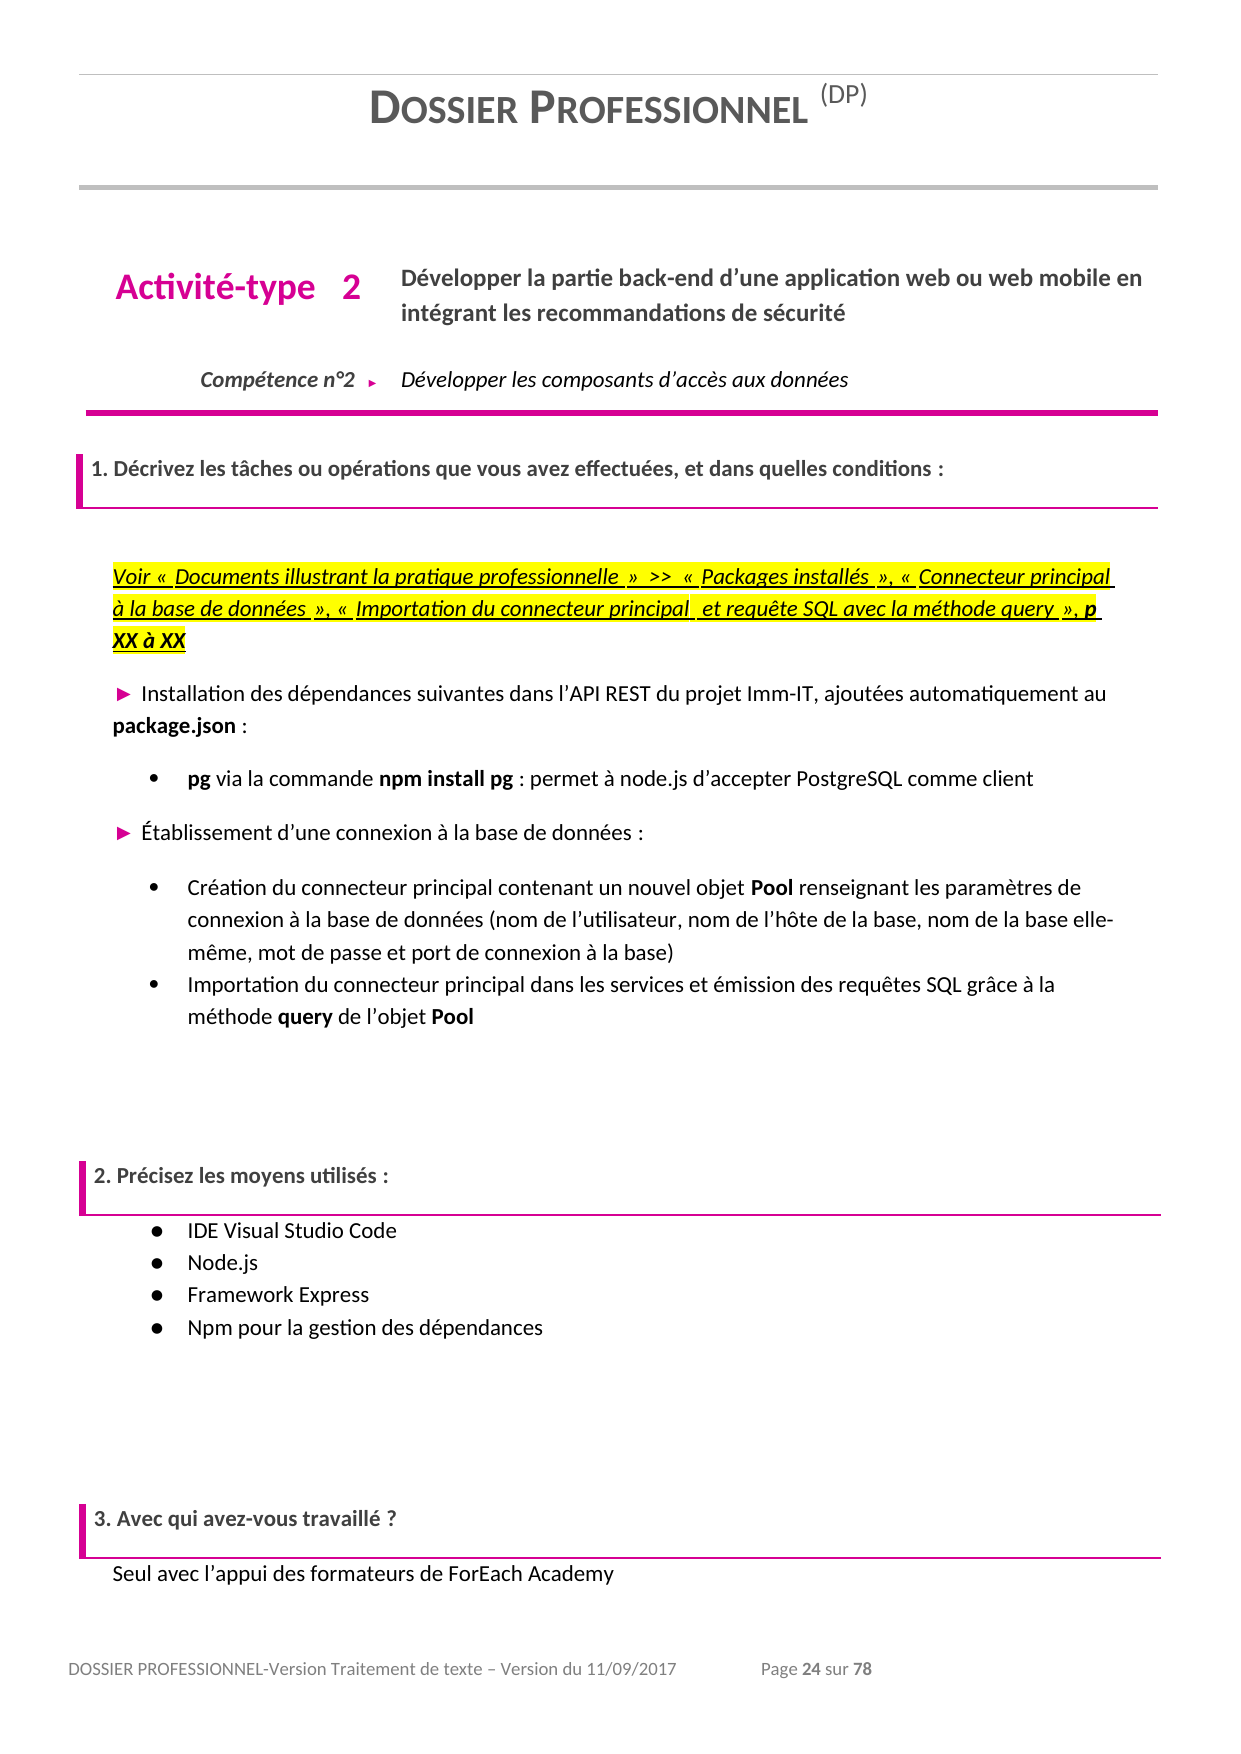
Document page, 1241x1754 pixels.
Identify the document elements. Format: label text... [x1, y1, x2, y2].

list IDE Visual Studio Code [150, 1216, 1128, 1244]
list Npm pour la gestion des dépendances [150, 1313, 1128, 1341]
list Importation du connecteur principal dans les services et émission des requêtes SQL grâce à la méthode query de l’objet Pool [150, 970, 1128, 1030]
table_header 3. Avec qui avez-vous travaillé ? [86, 1504, 1161, 1557]
list Node.js [150, 1248, 1128, 1276]
list Framework Express [150, 1280, 1128, 1308]
text ► Installation des dépendances suivantes dans l’API REST du projet Imm-IT, ajoutées automatiquement au package.json : [112, 679, 1128, 739]
table_cell [79, 410, 1157, 454]
table_header 2. Précisez les moyens utilisés : [86, 1161, 1161, 1214]
text Voir « Documents illustrant la pratique professionnelle » >> « Packages installés », « Connecteur principal à la base de données », « Importation du connecteur principal et requête SQL avec la méthode query », p XX à XX [112, 562, 1128, 654]
table_header 2 [331, 263, 389, 353]
table_header Activité-type [79, 263, 331, 353]
table_header Développer la partie back-end d’une application web ou web mobile en intégrant les recommandations de sécurité [390, 263, 1157, 353]
table_cell Développer les composants d’accès aux données [390, 353, 1157, 410]
list pg via la commande npm install pg : permet à node.js d’accepter PostgreSQL comme client [150, 764, 1128, 793]
table_cell Compétence n°2 ► [79, 353, 389, 410]
text ► Établissement d’une connexion à la base de données : [112, 818, 1128, 846]
list Création du connecteur principal contenant un nouvel objet Pool renseignant les paramètres de connexion à la base de données (nom de l’utilisateur, nom de l’hôte de la base, nom de la base elle-même, mot de passe et port de connexion à la base) [150, 873, 1128, 966]
table_cell 1. Décrivez les tâches ou opérations que vous avez effectuées, et dans quelles conditions : [83, 454, 1157, 507]
text Seul avec l’appui des formateurs de ForEach Academy [112, 1559, 1128, 1587]
